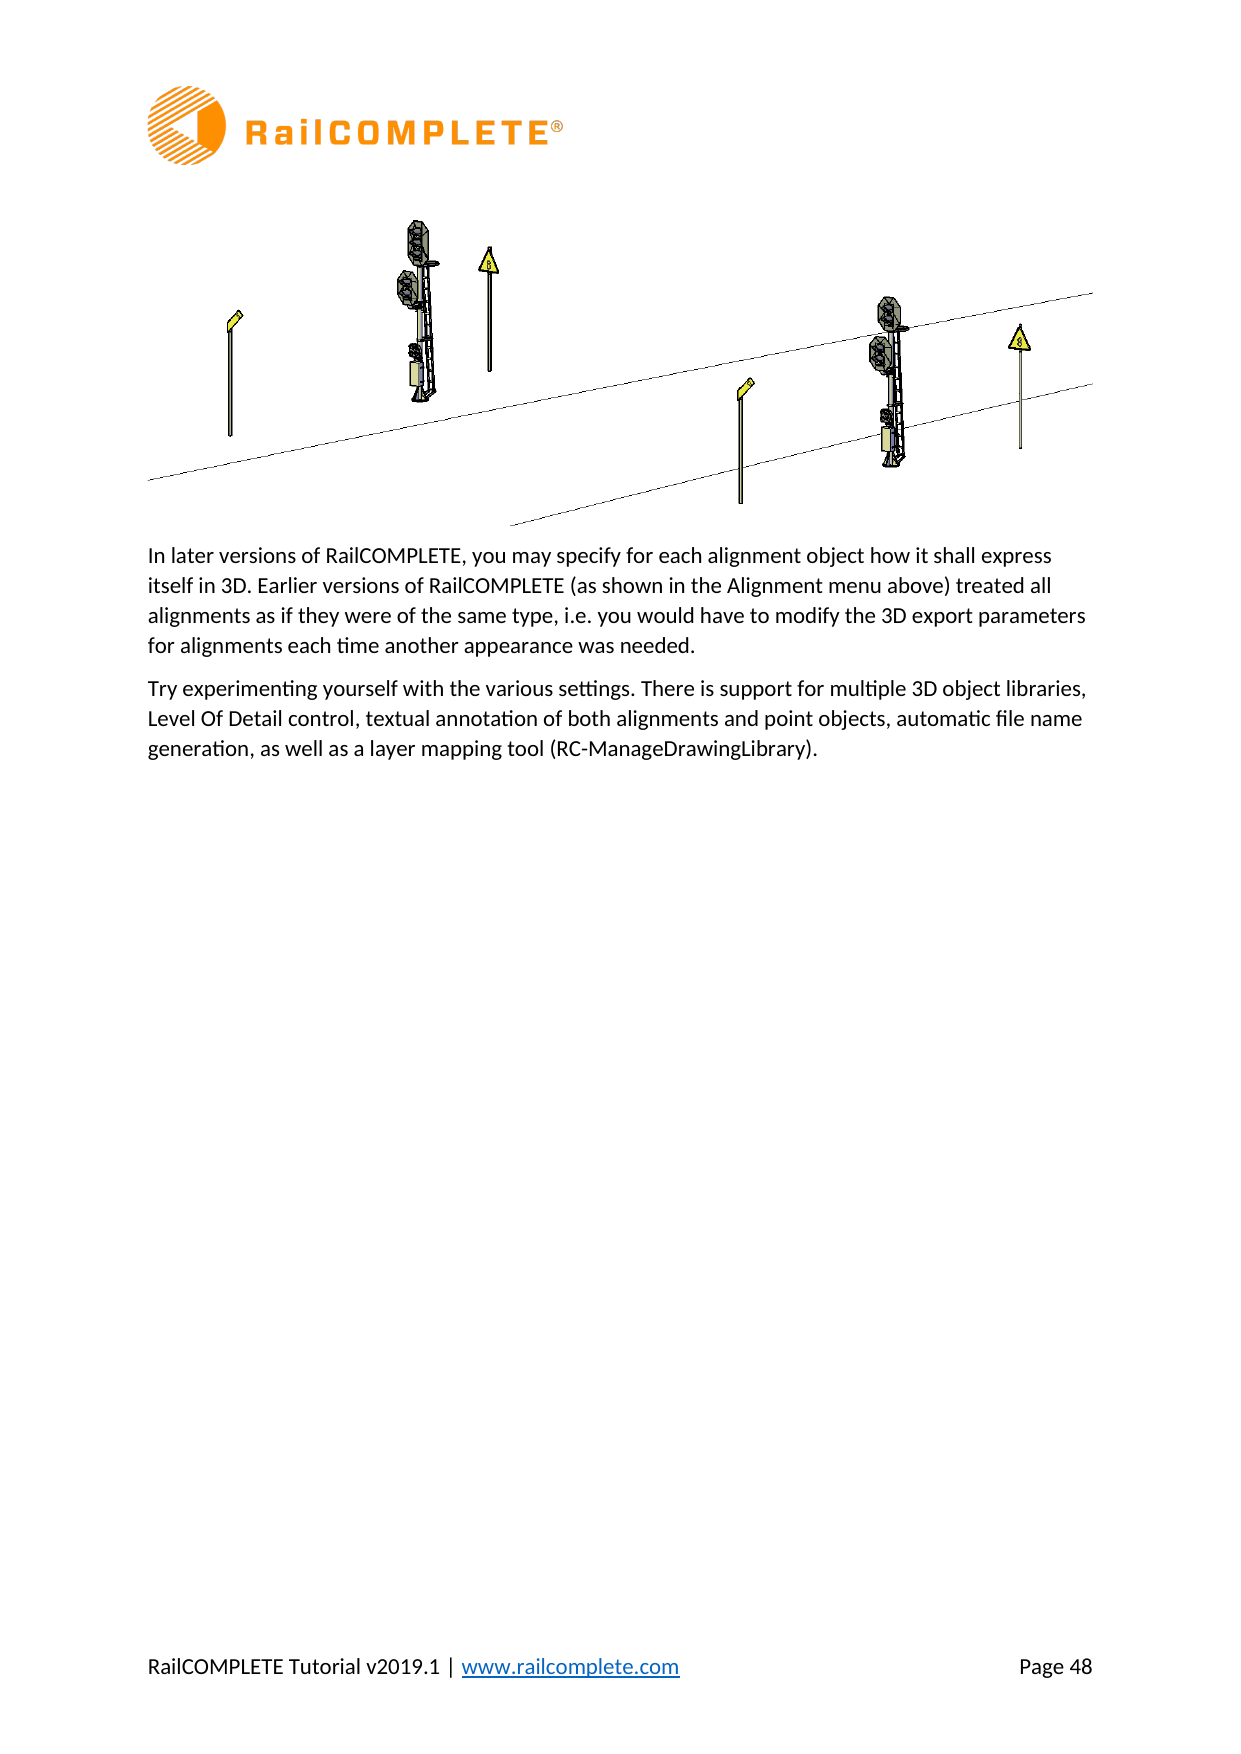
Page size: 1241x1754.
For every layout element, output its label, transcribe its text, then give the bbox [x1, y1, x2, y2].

text Try experimenting yourself with the various settings. There is support for multiple 3D object libraries, Level Of Detail control, textual annotation of both alignments and point objects, automatic file name generation, as well as a layer mapping tool (RC-ManageDrawingLibrary). [148, 674, 1093, 762]
picture [147, 86, 573, 165]
text In later versions of RailCOMPLETE, you may specify for each alignment object how it shall express itself in 3D. Earlier versions of RailCOMPLETE (as shown in the Alignment menu above) treated all alignments as if they were of the same type, i.e. you would have to modify the 3D export parameters for alignments each time another appearance was needed. [148, 541, 1093, 659]
picture [147, 205, 1093, 526]
